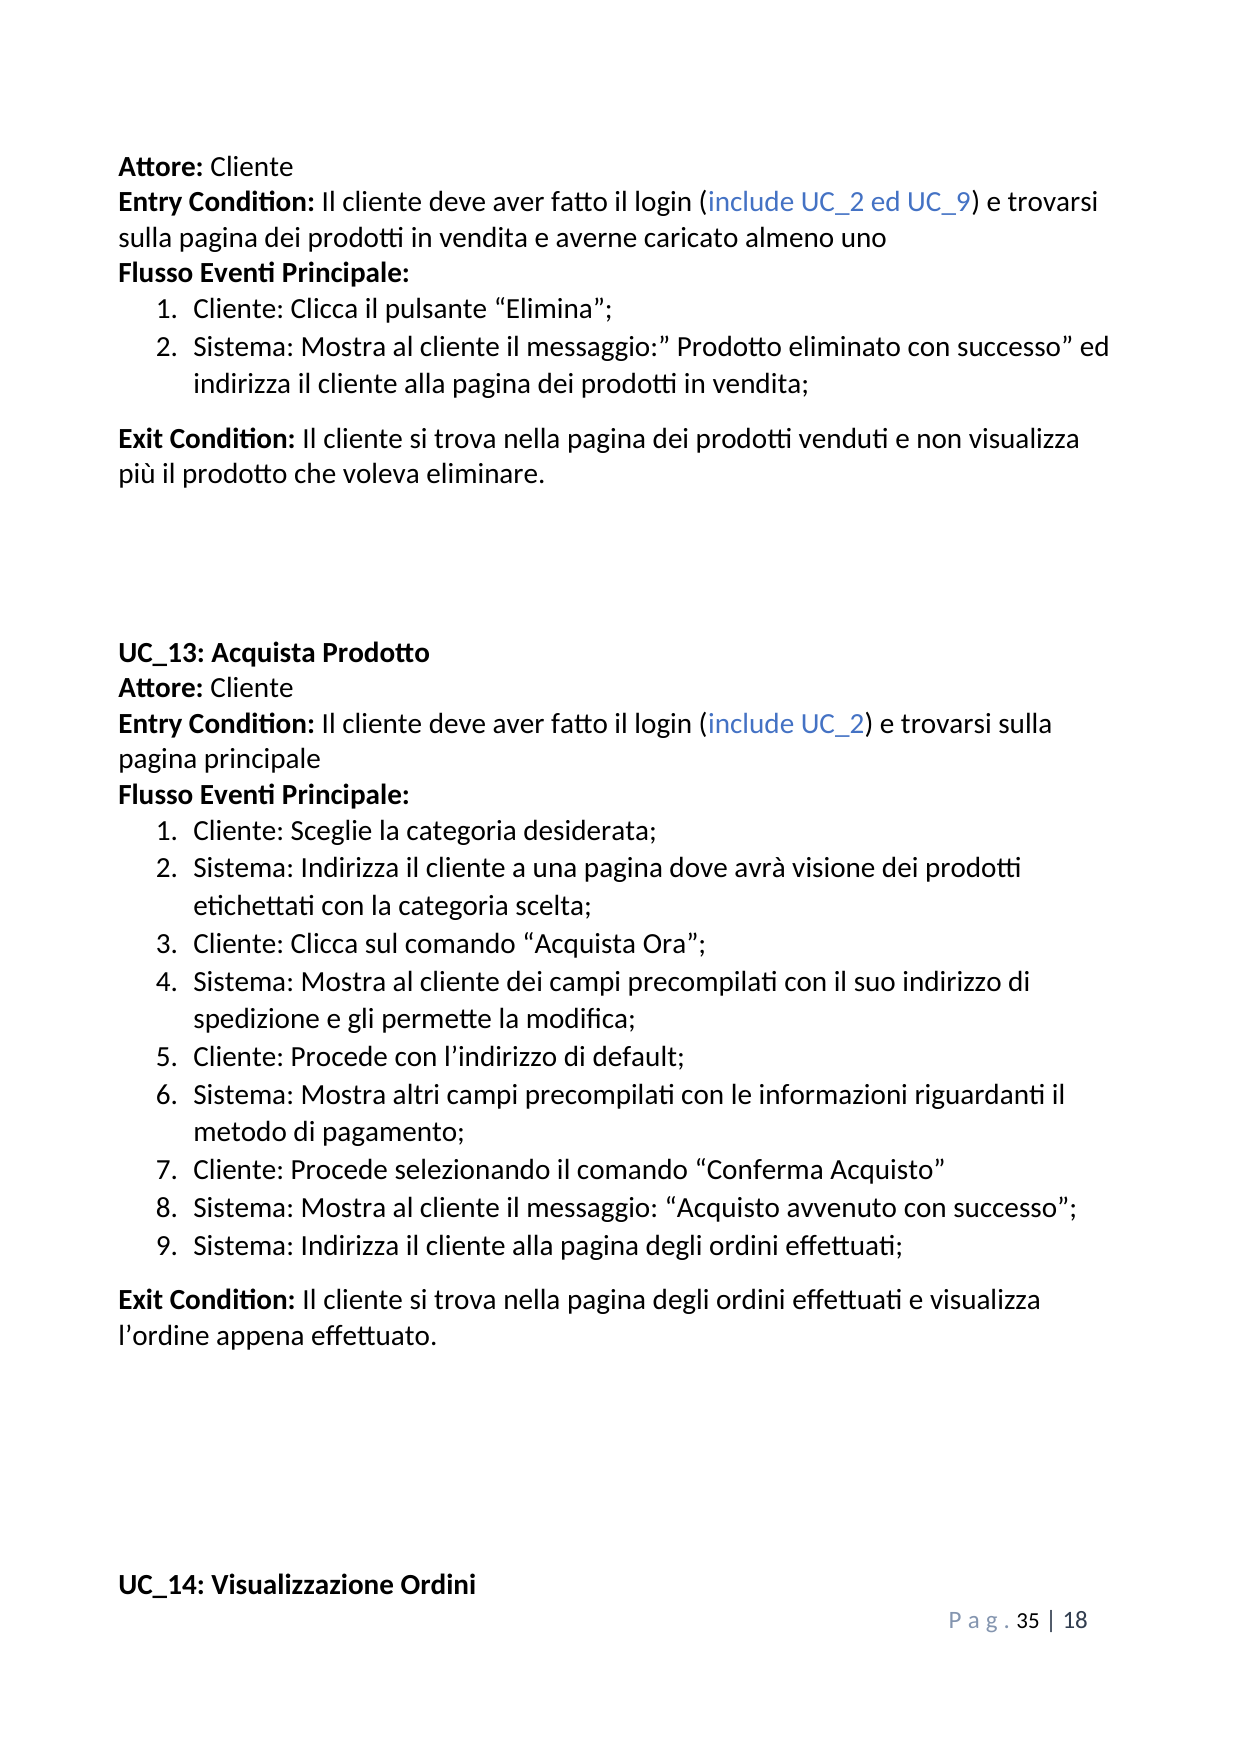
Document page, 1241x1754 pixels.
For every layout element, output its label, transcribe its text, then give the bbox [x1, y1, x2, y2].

text Entry Condition: Il cliente deve aver fatto il login (include UC_2 ed UC_9) e trovarsi sulla pagina dei prodotti in vendita e averne caricato almeno uno [118, 183, 1122, 254]
list Cliente: Clicca il pulsante “Elimina”; [156, 290, 1122, 326]
text Exit Condition: Il cliente si trova nella pagina degli ordini effettuati e visualizza l’ordine appena effettuato. [118, 1281, 1122, 1352]
text UC_13: Acquista Prodotto [118, 634, 1122, 669]
list Cliente: Procede selezionando il comando “Conferma Acquisto” [156, 1151, 1122, 1187]
text Exit Condition: Il cliente si trova nella pagina dei prodotti venduti e non visualizza più il prodotto che voleva eliminare. [118, 420, 1122, 491]
text Flusso Eventi Principale: [118, 776, 1122, 812]
list Sistema: Mostra al cliente il messaggio:” Prodotto eliminato con successo” ed indirizza il cliente alla pagina dei prodotti in vendita; [156, 328, 1122, 401]
text Entry Condition: Il cliente deve aver fatto il login (include UC_2) e trovarsi sulla pagina principale [118, 705, 1122, 776]
list Sistema: Mostra al cliente dei campi precompilati con il suo indirizzo di spedizione e gli permette la modifica; [156, 963, 1122, 1036]
text Flusso Eventi Principale: [118, 254, 1122, 290]
list Sistema: Indirizza il cliente alla pagina degli ordini effettuati; [156, 1227, 1122, 1262]
list Sistema: Indirizza il cliente a una pagina dove avrà visione dei prodotti etichettati con la categoria scelta; [156, 849, 1122, 923]
list Sistema: Mostra al cliente il messaggio: “Acquisto avvenuto con successo”; [156, 1189, 1122, 1224]
list Cliente: Procede con l’indirizzo di default; [156, 1038, 1122, 1074]
text Attore: Cliente [118, 148, 1122, 183]
text Attore: Cliente [118, 669, 1122, 705]
list Cliente: Sceglie la categoria desiderata; [156, 812, 1122, 847]
list Sistema: Mostra altri campi precompilati con le informazioni riguardanti il metodo di pagamento; [156, 1076, 1122, 1149]
list Cliente: Clicca sul comando “Acquista Ora”; [156, 925, 1122, 961]
text UC_14: Visualizzazione Ordini [118, 1566, 1122, 1602]
